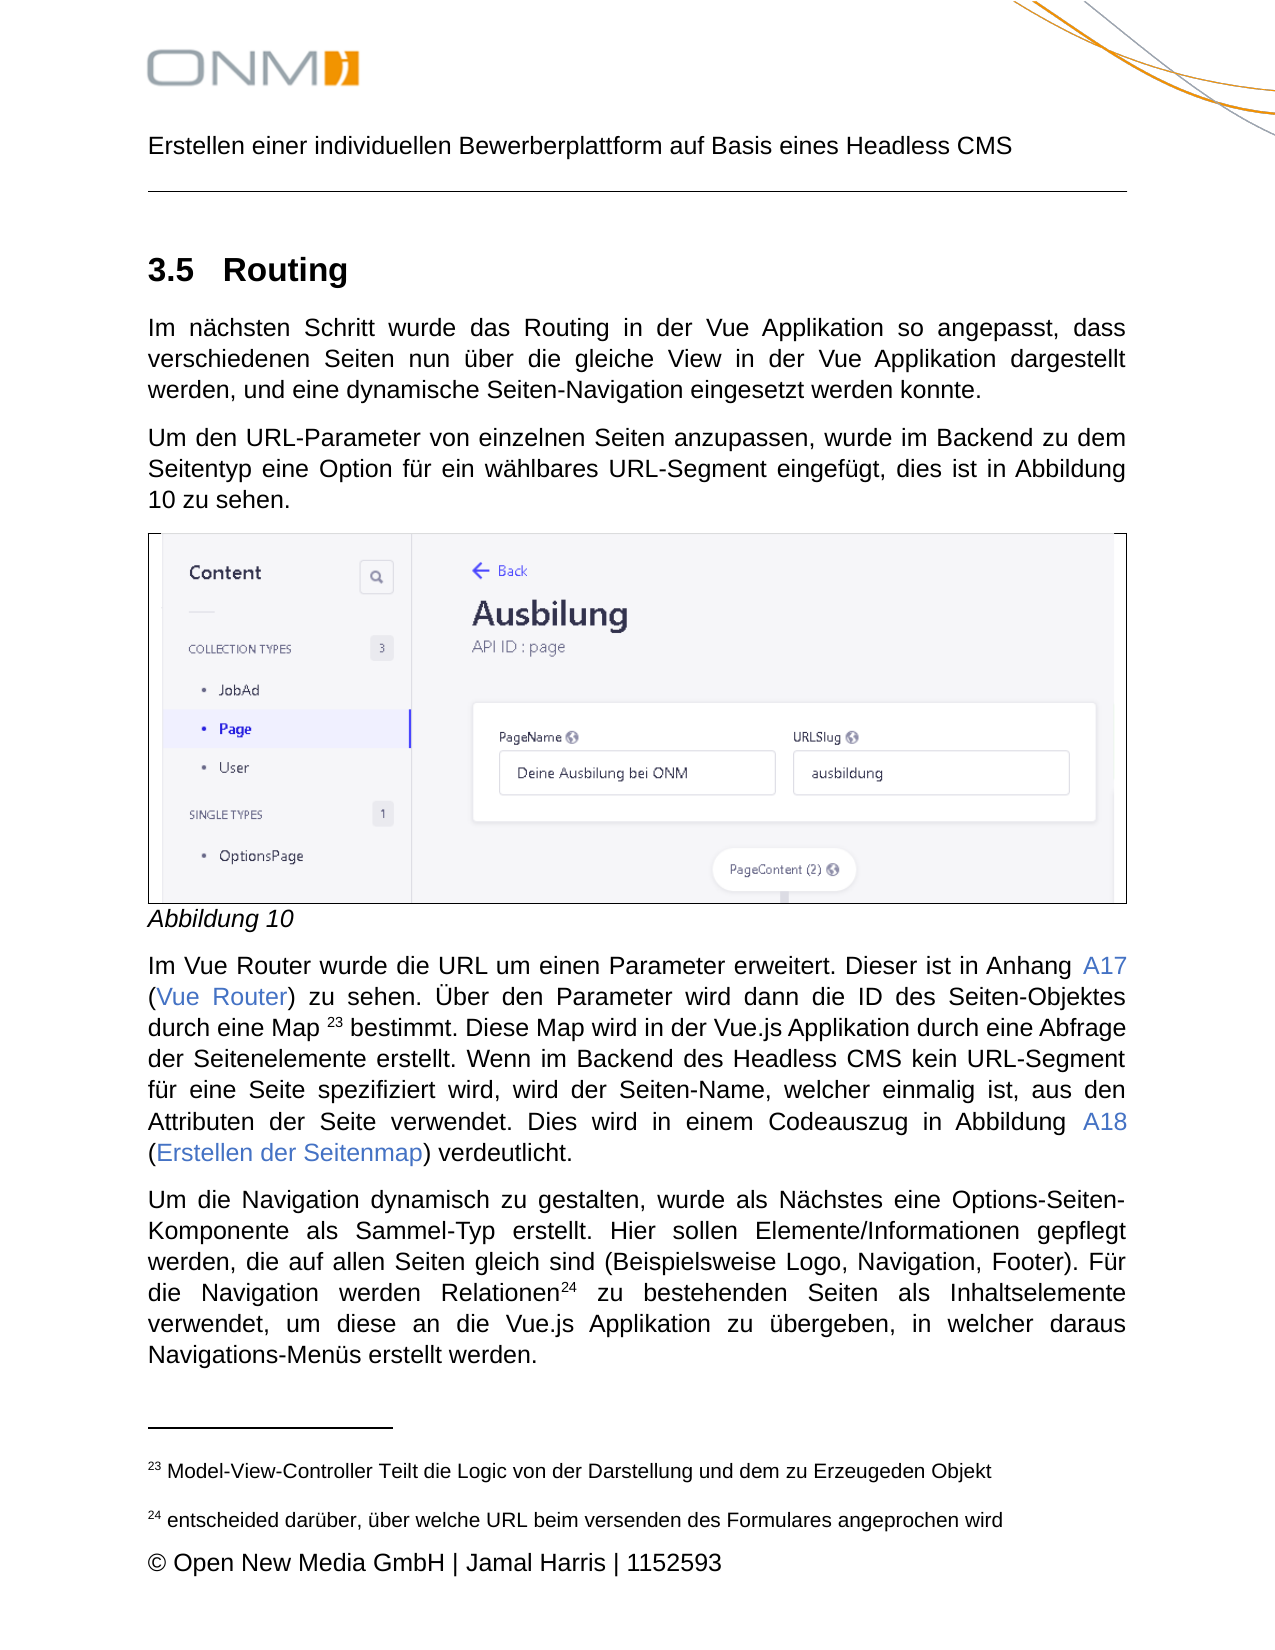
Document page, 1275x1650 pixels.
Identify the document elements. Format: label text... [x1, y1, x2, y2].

text Um den URL-Parameter von einzelnen Seiten anzupassen, wurde im Backend zu dem Seitentyp eine Option für ein wählbares URL-Segment eingefügt, dies ist in Abbildung 10 zu sehen. [148, 423, 1127, 514]
text Im Vue Router wurde die URL um einen Parameter erweitert. Dieser ist in Anhang A17 (Vue Router) zu sehen. Über den Parameter wird dann die ID des Seiten-Objektes durch eine Map bestimmt. Diese Map wird in der Vue.js Applikation durch eine Abfrage der Seitenelemente erstellt. Wenn im Backend des Headless CMS kein URL-Segment für eine Seite spezifiziert wird, wird der Seiten-Name, welcher einmalig ist, aus den Attributen der Seite verwendet. Dies wird in einem Codeauszug in Abbildung A18 (Erstellen von Seiten Map) verdeutlicht. [148, 951, 1127, 1166]
picture [1000, 1, 1275, 147]
table_header [1115, 534, 1126, 903]
text Abbildung 10 [148, 904, 1127, 932]
text Um die Navigation dynamisch zu gestalten, wurde als Nächstes eine Options-Seiten-Komponente als Sammel-Typ erstellt. Hier sollen Elemente/Informationen gepflegt werden, die auf allen Seiten gleich sind (Beispielsweise Logo, Navigation, Footer). Für die Navigation werden Relationen zu bestehenden Seiten als Inhaltselemente verwendet, um diese an die Vue.js Applikation zu übergeben, in welcher daraus Navigations-Menüs erstellt werden. [148, 1185, 1127, 1369]
table_header [149, 534, 161, 903]
subtitle Routing [148, 250, 1127, 288]
picture [116, 0, 413, 104]
picture [161, 533, 1115, 903]
text Im nächsten Schritt wurde das Routing in der Vue Applikation so angepasst, dass verschiedenen Seiten nun über die gleiche View in der Vue Applikation dargestellt werden, und eine dynamische Seiten-Navigation eingesetzt werden konnte. [148, 313, 1127, 404]
